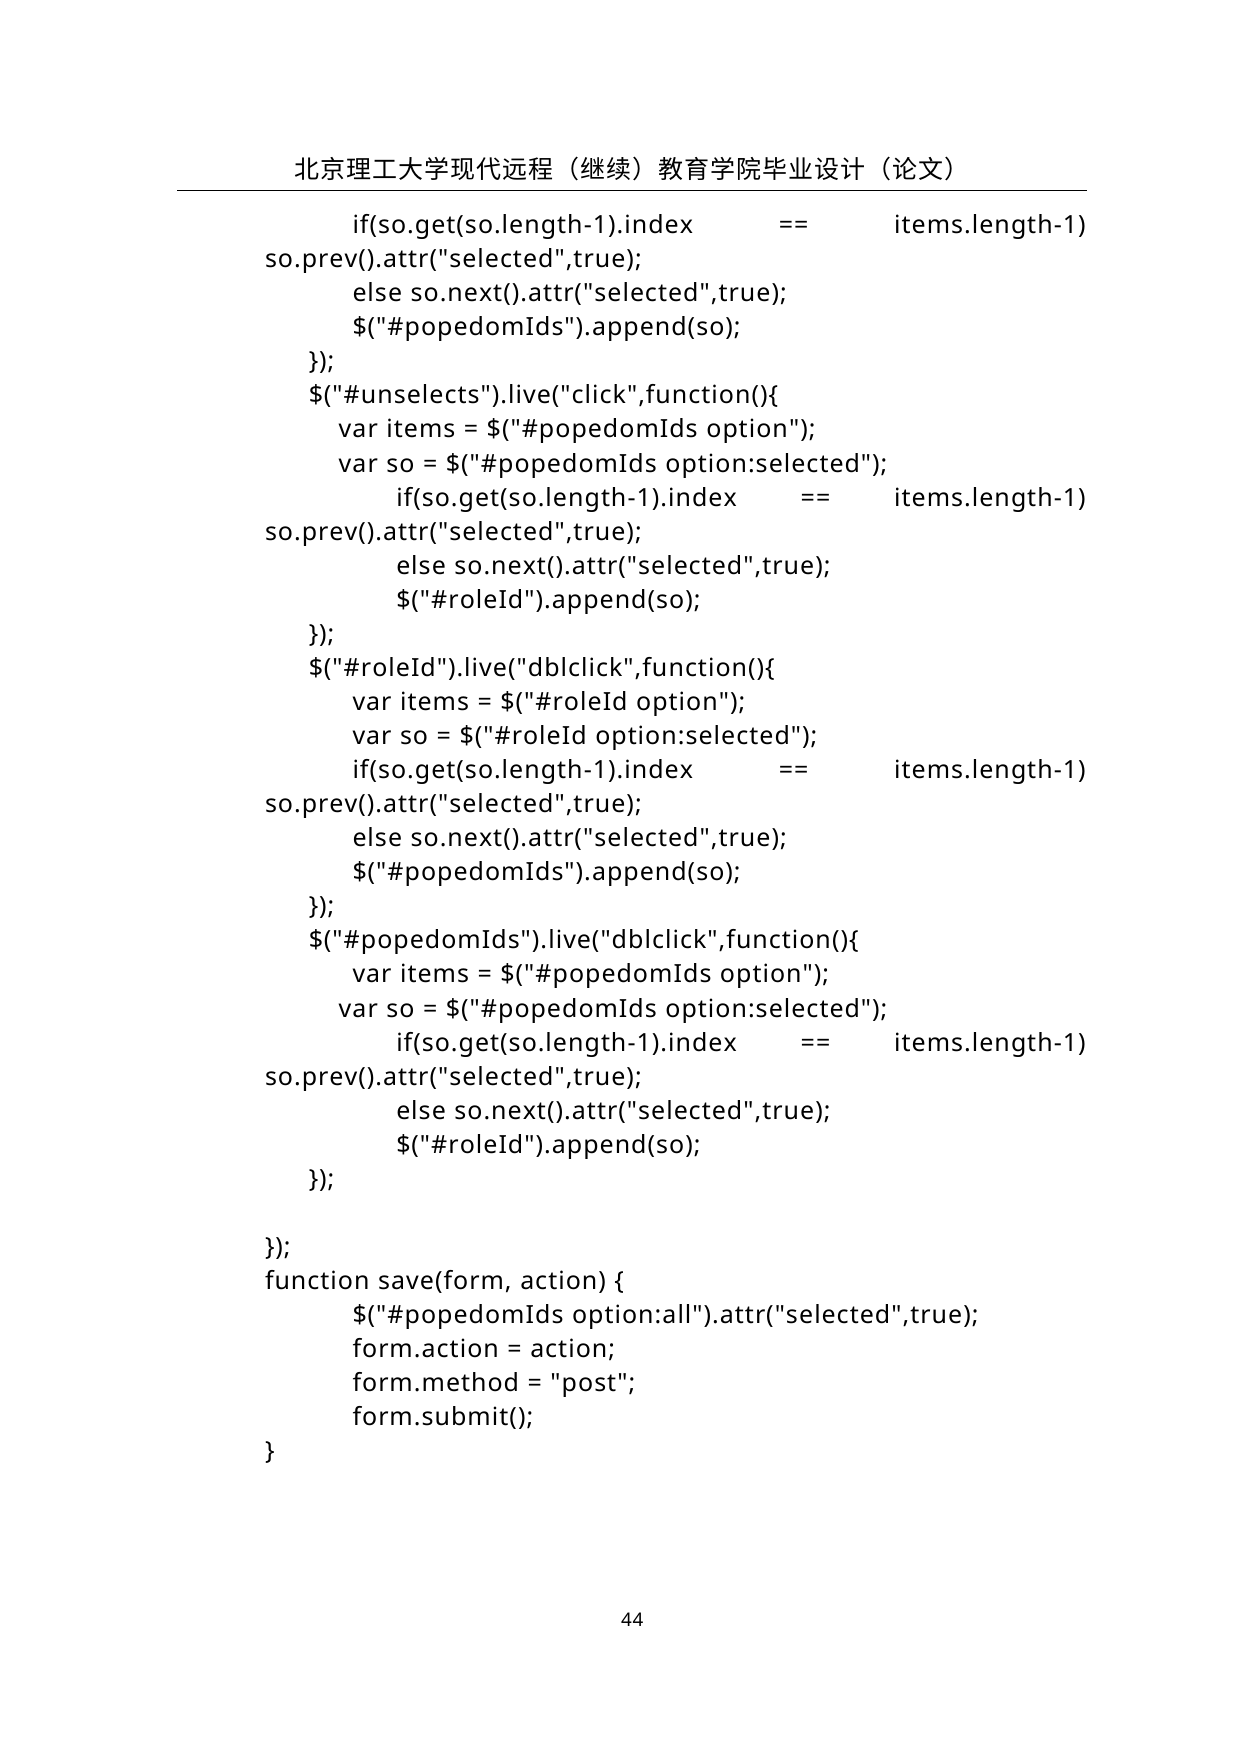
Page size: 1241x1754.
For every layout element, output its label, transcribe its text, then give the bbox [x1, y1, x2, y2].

text var so = $("#popedomIds option:selected"); [265, 990, 1087, 1024]
text else so.next().attr("selected",true); [265, 547, 1087, 581]
text $("#roleId").append(so); [265, 581, 1087, 616]
text var so = $("#popedomIds option:selected"); [265, 445, 1087, 479]
text else so.next().attr("selected",true); [265, 820, 1087, 854]
text $("#roleId").live("dblclick",function(){ [265, 649, 1087, 684]
text }); [265, 343, 1087, 377]
text form.action = action; [265, 1331, 1087, 1365]
text } [265, 1433, 1087, 1467]
text $("#popedomIds").append(so); [265, 854, 1087, 888]
text var items = $("#popedomIds option"); [265, 411, 1087, 445]
text $("#roleId").append(so); [265, 1126, 1087, 1161]
text if(so.get(so.length-1).index == items.length-1) so.prev().attr("selected",true); [265, 1024, 1087, 1092]
text form.method = "post"; [265, 1365, 1087, 1399]
text }); [265, 888, 1087, 922]
text var so = $("#roleId option:selected"); [265, 718, 1087, 752]
text $("#unselects").live("click",function(){ [265, 377, 1087, 411]
text else so.next().attr("selected",true); [265, 275, 1087, 309]
text }); [265, 616, 1087, 649]
text if(so.get(so.length-1).index == items.length-1) so.prev().attr("selected",true); [265, 752, 1087, 820]
text $("#popedomIds").append(so); [265, 309, 1087, 343]
text form.submit(); [265, 1399, 1087, 1433]
text var items = $("#roleId option"); [265, 684, 1087, 718]
text }); [265, 1229, 1087, 1263]
text $("#popedomIds").live("dblclick",function(){ [265, 922, 1087, 956]
text $("#popedomIds option:all").attr("selected",true); [265, 1297, 1087, 1331]
text if(so.get(so.length-1).index == items.length-1) so.prev().attr("selected",true); [265, 207, 1087, 275]
text else so.next().attr("selected",true); [265, 1092, 1087, 1126]
text if(so.get(so.length-1).index == items.length-1) so.prev().attr("selected",true); [265, 479, 1087, 547]
text }); [265, 1161, 1087, 1194]
text var items = $("#popedomIds option"); [265, 956, 1087, 990]
text function save(form, action) { [265, 1263, 1087, 1297]
